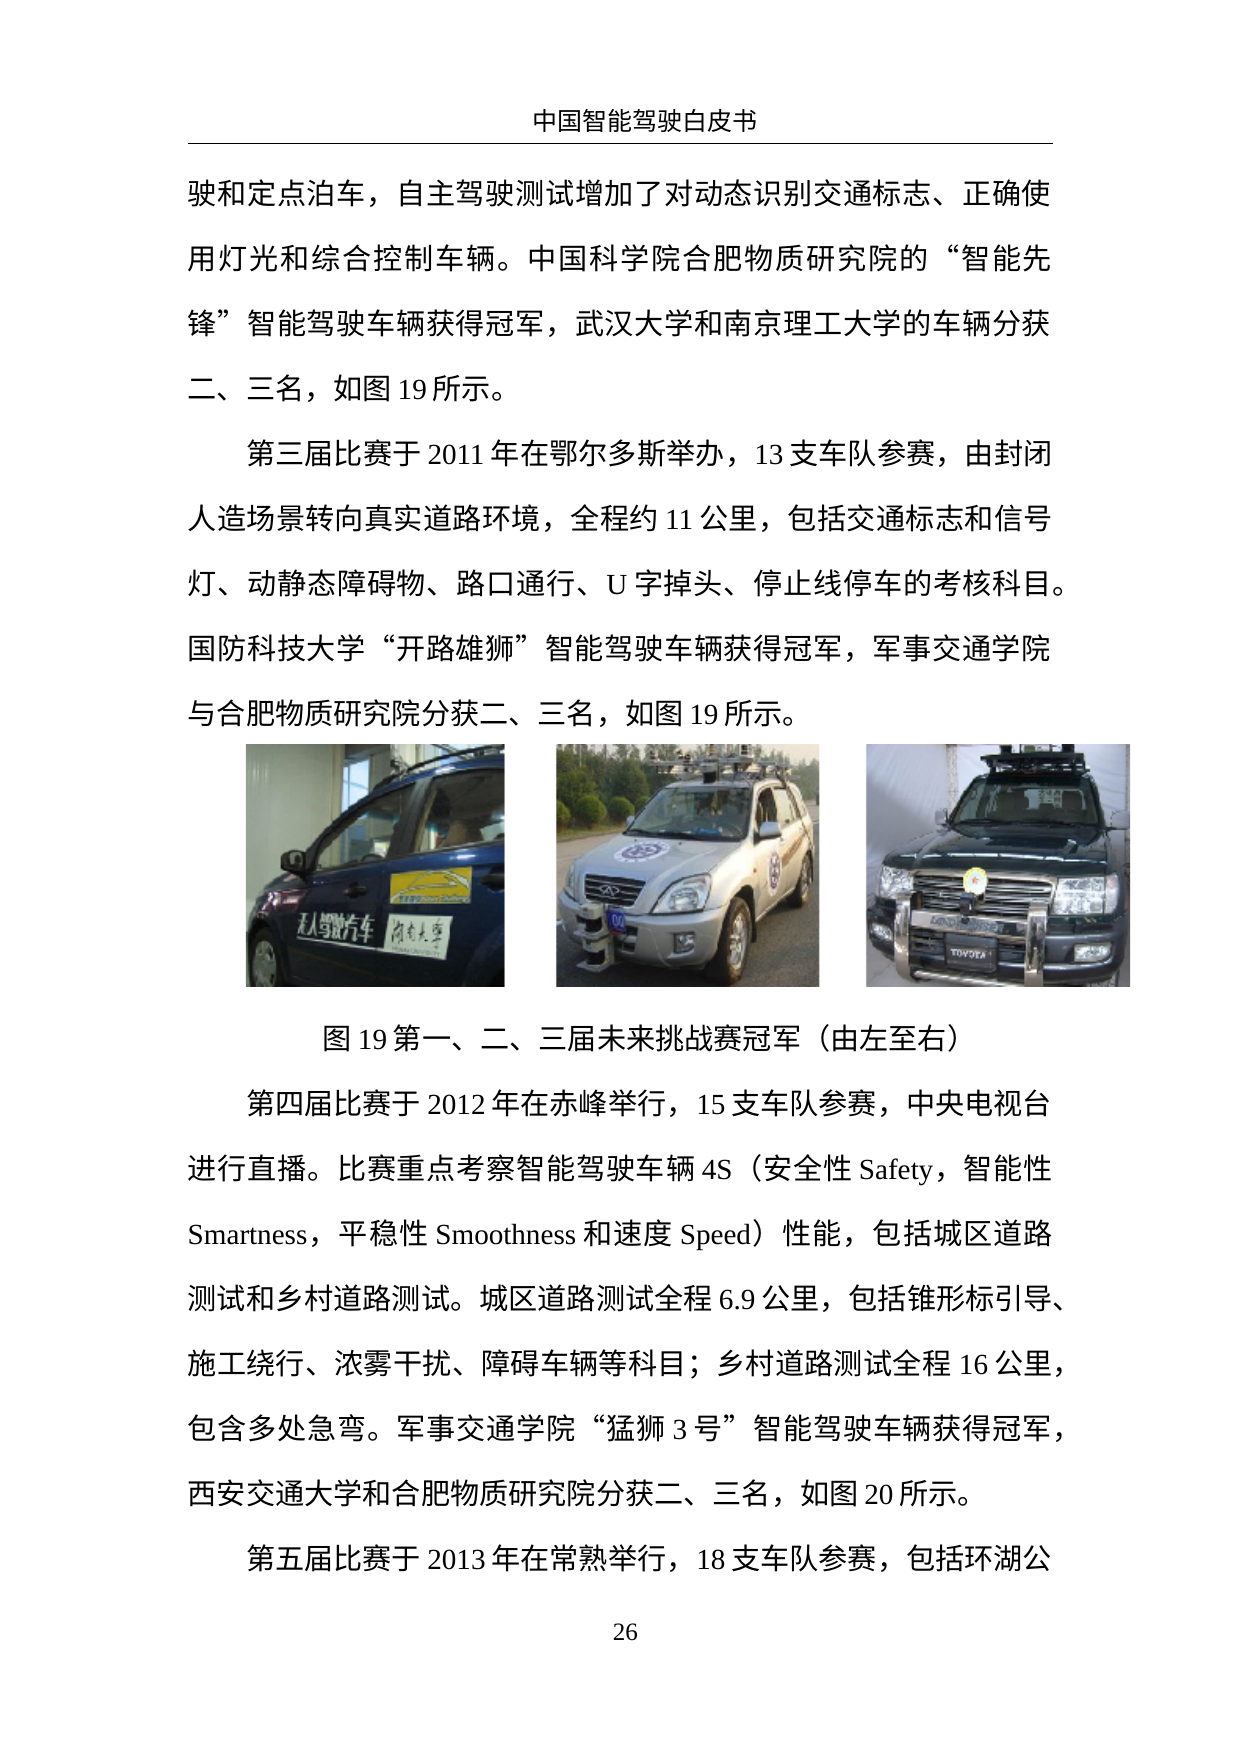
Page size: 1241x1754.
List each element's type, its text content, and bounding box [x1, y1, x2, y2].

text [187, 159, 1053, 419]
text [187, 1524, 1053, 1589]
picture [245, 744, 1131, 987]
text 第三届比赛于2011年在鄂尔多斯举办，13支车队参赛，由封闭人造场景转向真实道路环境，全程约11公里，包括交通标志和信号灯、动静态障碍物、路口通行、U字掉头、停止线停车的考核科目。国防科技大学“开路雄狮”智能驾驶车辆获得冠军，军事交通学院与合肥物质研究院分获二、三名，如图19所示。 [187, 419, 1053, 744]
text 图19第一、二、三届未来挑战赛冠军（由左至右） [187, 1004, 1053, 1069]
text 第四届比赛于2012年在赤峰举行，15支车队参赛，中央电视台进行直播。比赛重点考察智能驾驶车辆4S（安全性Safety，智能性Smartness，平稳性Smoothness和速度Speed）性能，包括城区道路测试和乡村道路测试。城区道路测试全程6.9公里，包括锥形标引导、施工绕行、浓雾干扰、障碍车辆等科目；乡村道路测试全程16公里，包含多处急弯。军事交通学院“猛狮3号”智能驾驶车辆获得冠军，西安交通大学和合肥物质研究院分获二、三名，如图20所示。 [187, 1069, 1053, 1524]
